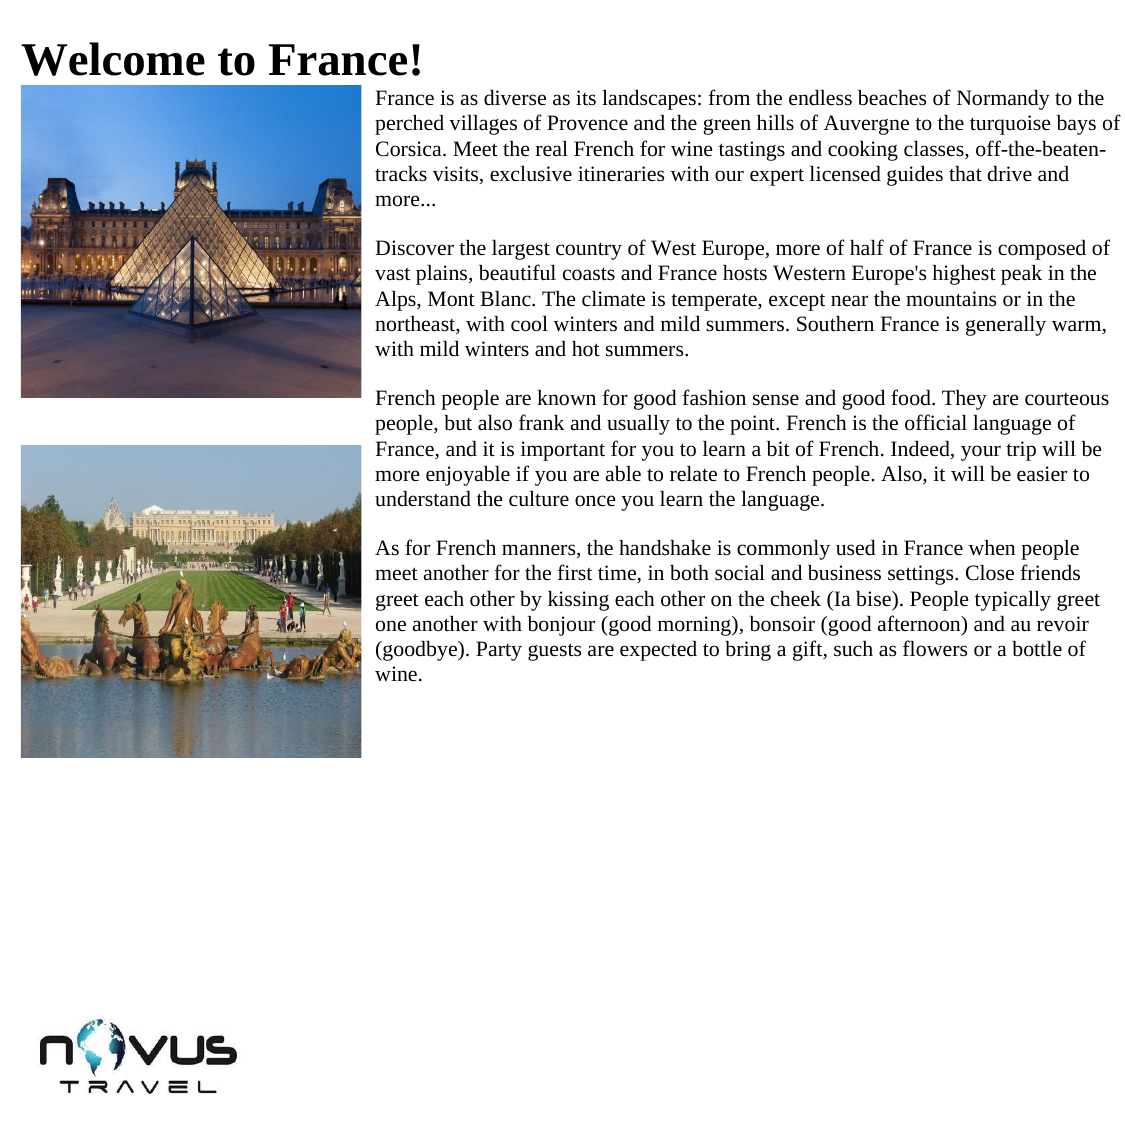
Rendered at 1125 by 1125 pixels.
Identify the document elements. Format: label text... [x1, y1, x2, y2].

table_header France is as diverse as its landscapes: from the endless beaches of Normandy to the perched villages of Provence and the green hills of Auvergne to the turquoise bays of Corsica. Meet the real French for wine tastings and cooking classes, off-the-beaten-tracks visits, exclusive itineraries with our expert licensed guides that drive and more... Discover the largest country of West Europe, more of half of France is composed of vast plains, beautiful coasts and France hosts Western Europe's highest peak in the Alps, Mont Blanc. The climate is temperate, except near the mountains or in the northeast, with cool winters and mild summers. Southern France is generally warm, with mild winters and hot summers. French people are known for good fashion sense and good food. They are courteous people, but also frank and usually to the point. French is the official language of France, and it is important for you to learn a bit of French. Indeed, your trip will be more enjoyable if you are able to relate to French people. Also, it will be easier to understand the culture once you learn the language. As for French manners, the handshake is commonly used in France when people meet another for the first time, in both social and business settings. Close friends greet each other by kissing each other on the cheek (Ia bise). People typically greet one another with bonjour (good morning), bonsoir (good afternoon) and au revoir (goodbye). Party guests are expected to bring a gift, such as flowers or a bottle of wine. [364, 85, 1125, 806]
text Welcome to France! [21, 31, 1104, 85]
picture [20, 1017, 244, 1096]
picture [20, 85, 362, 398]
table_header [10, 85, 364, 806]
picture [20, 445, 362, 758]
